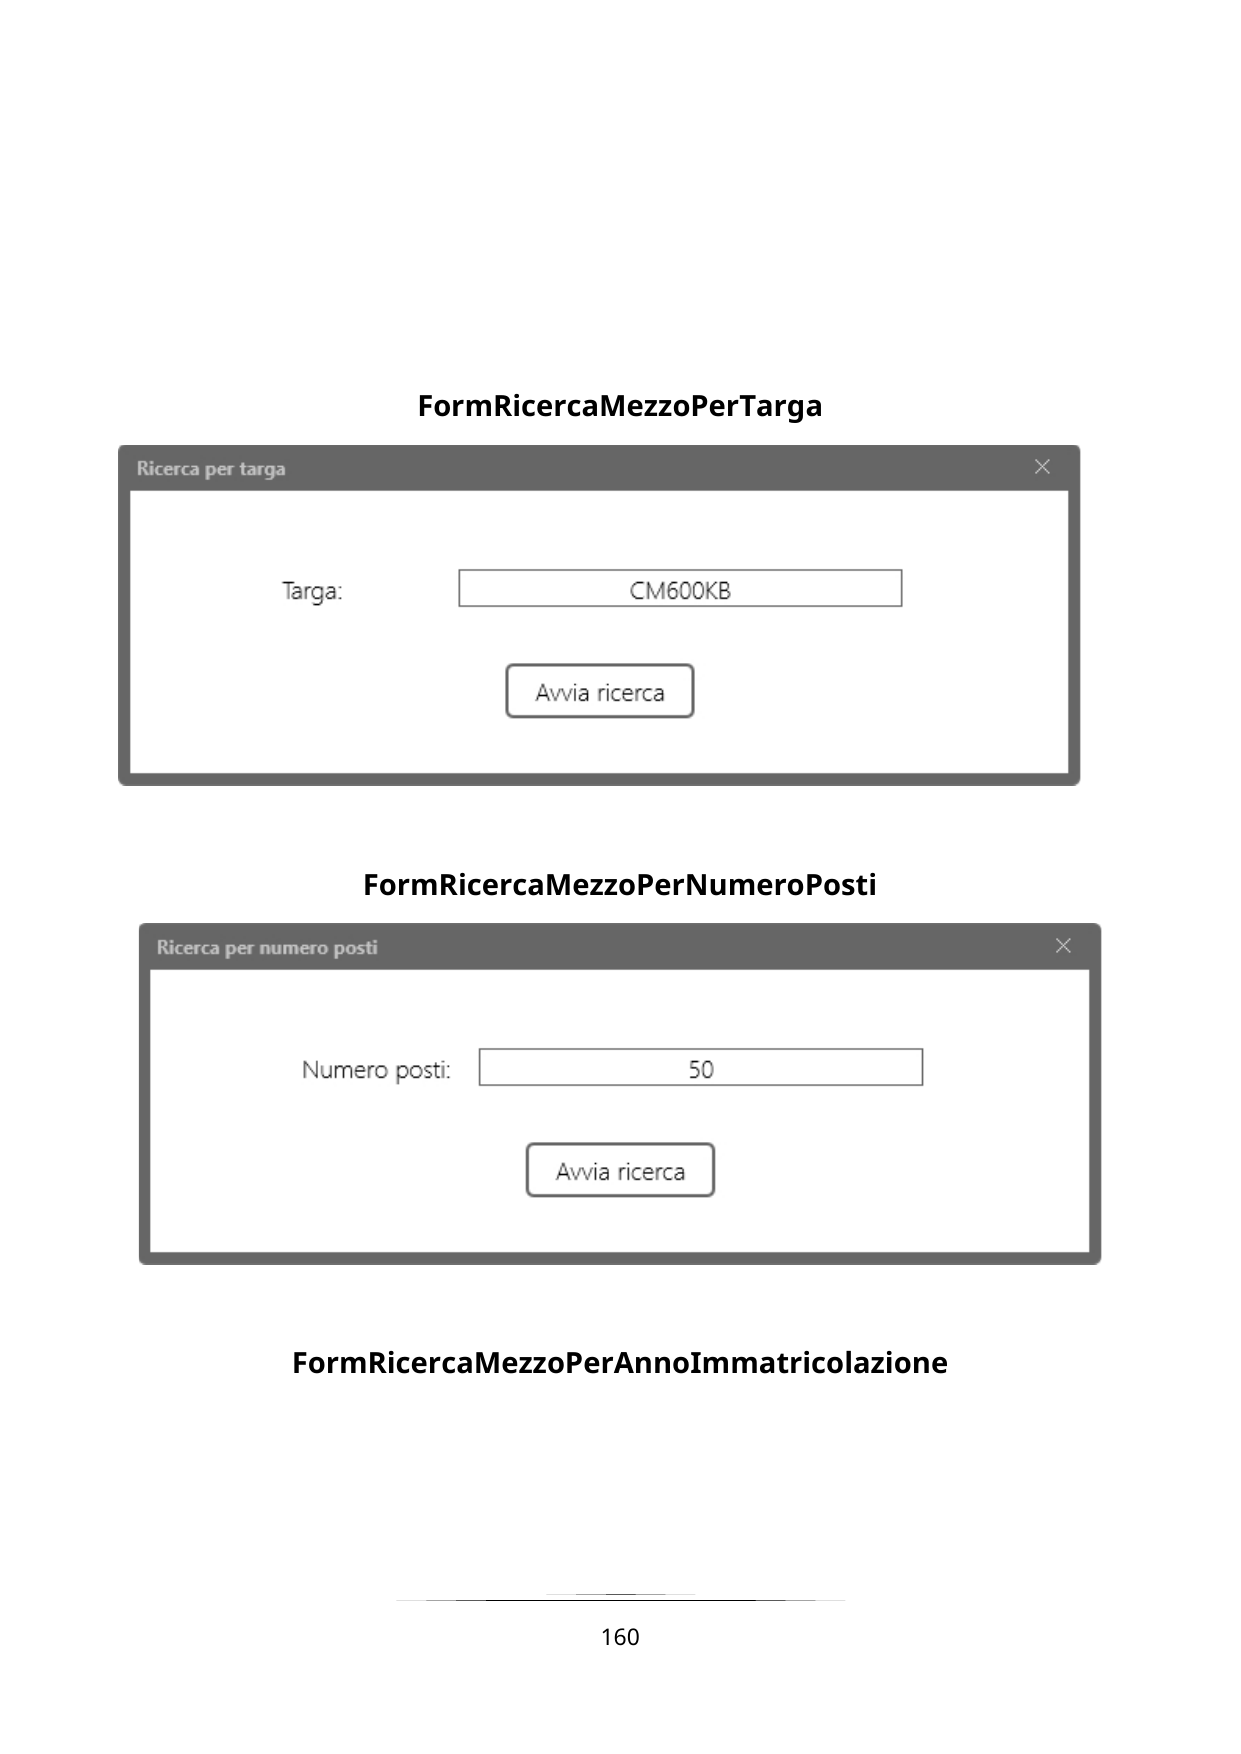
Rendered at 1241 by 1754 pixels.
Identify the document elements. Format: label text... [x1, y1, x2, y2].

text FormRicercaMezzoPerNumeroPosti [118, 864, 1122, 904]
text FormRicercaMezzoPerAnnoImmatricolazione [118, 1343, 1122, 1382]
text FormRicercaMezzoPerTarga [118, 386, 1122, 425]
picture [118, 445, 1081, 786]
picture [138, 923, 1102, 1265]
